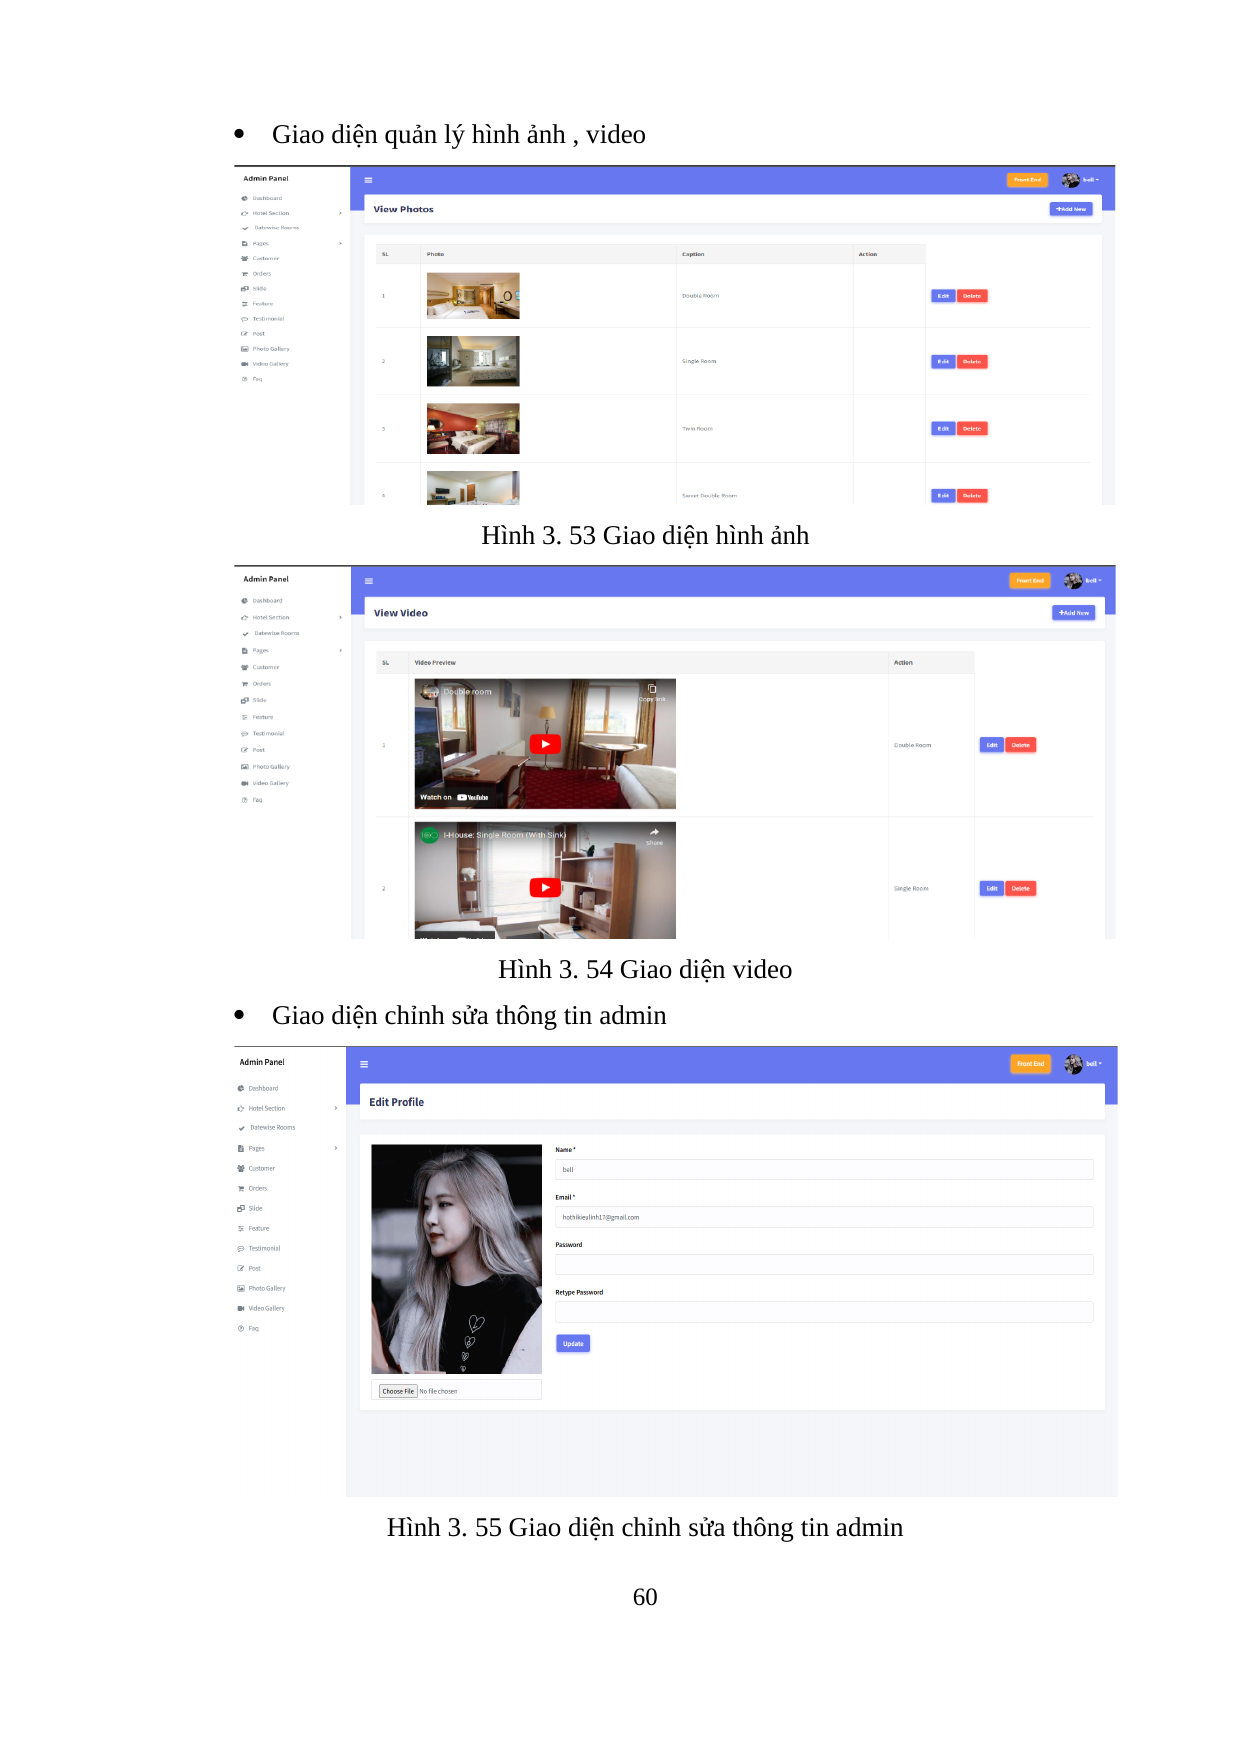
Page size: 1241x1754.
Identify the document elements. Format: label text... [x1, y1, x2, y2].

text Hình 3. 54 Giao diện video [169, 953, 1122, 984]
list Giao diện quản lý hình ảnh , video [234, 118, 1122, 150]
list Giao diện chỉnh sửa thông tin admin [234, 999, 1122, 1031]
text Hình 3. 53 Giao diện hình ảnh [169, 519, 1122, 550]
picture [234, 1046, 1118, 1497]
picture [234, 165, 1116, 505]
picture [234, 565, 1116, 939]
text Hình 3. 55 Giao diện chỉnh sửa thông tin admin [169, 1511, 1122, 1542]
